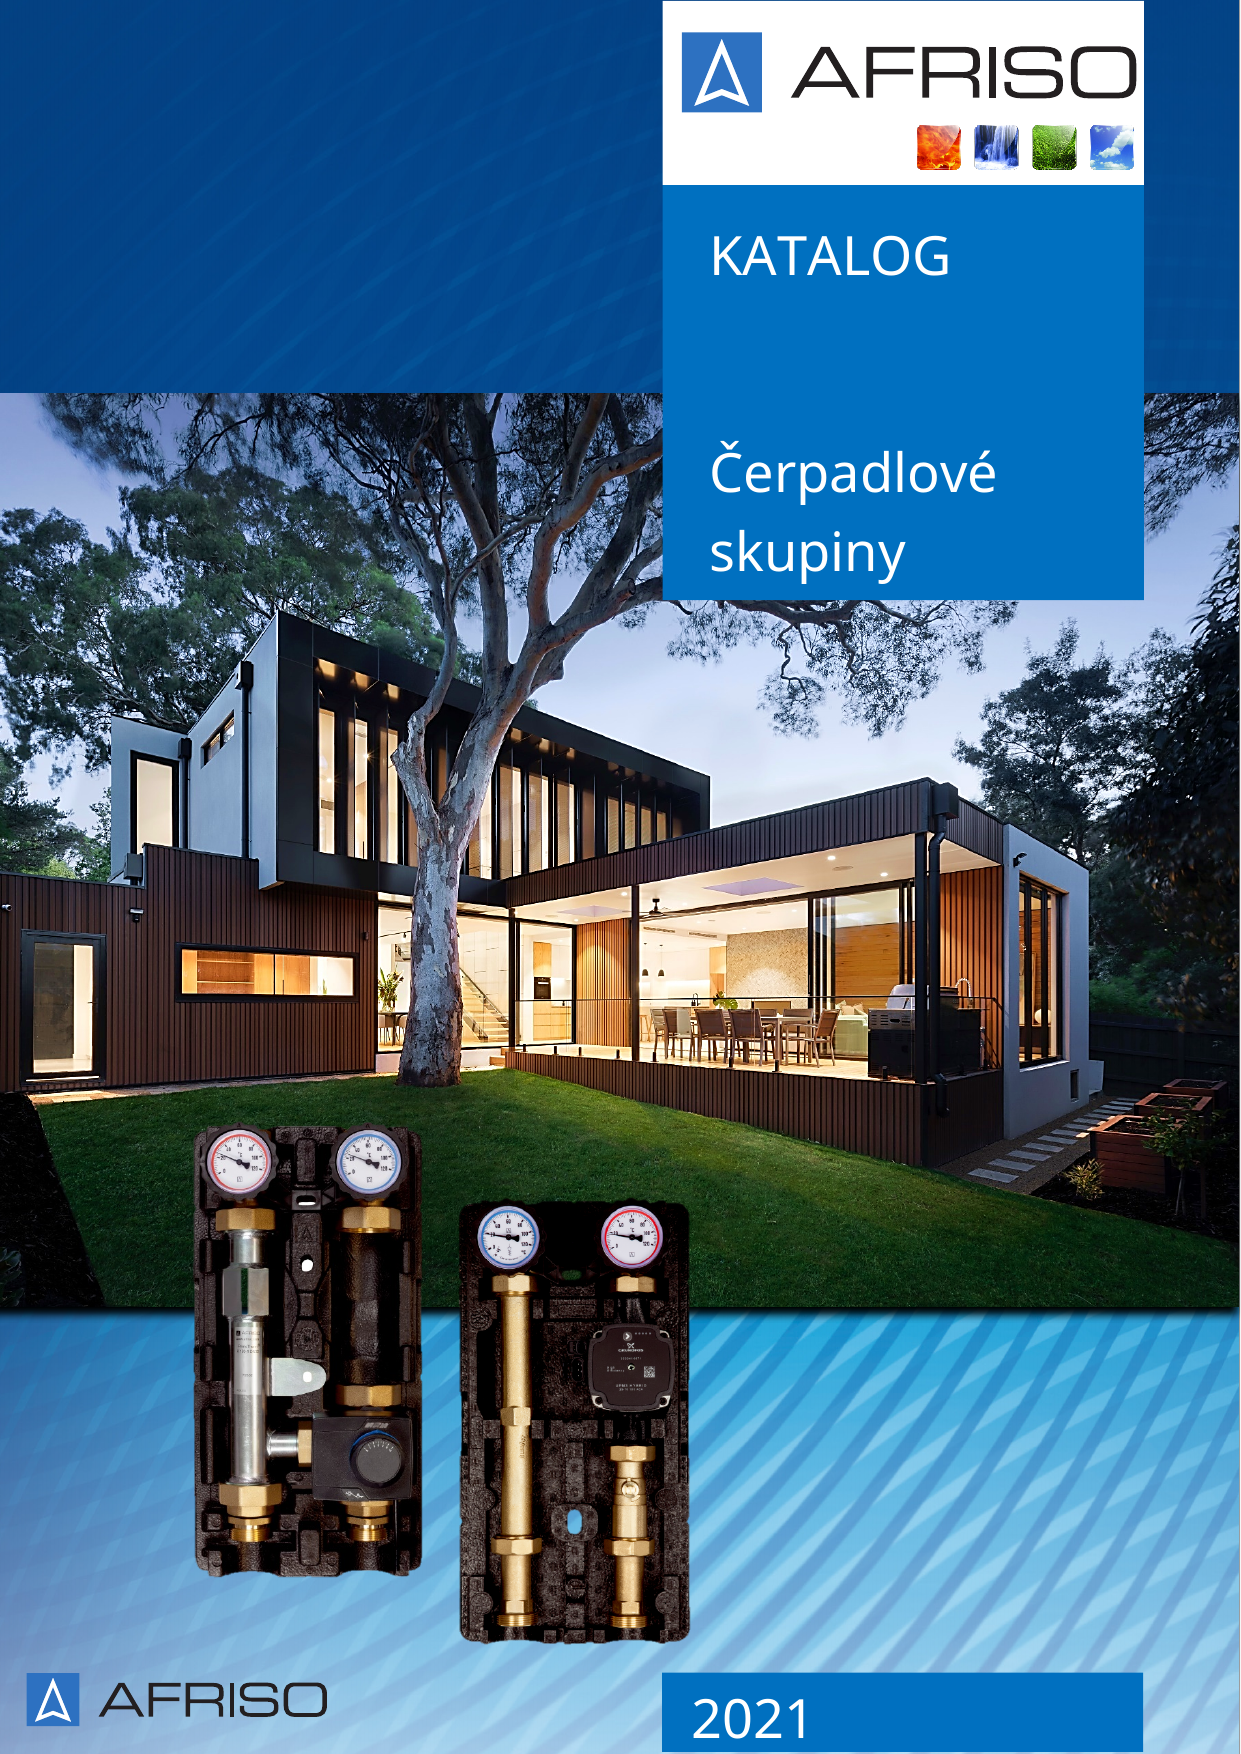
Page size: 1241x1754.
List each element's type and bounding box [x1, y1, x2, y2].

picture [0, 393, 1239, 1674]
picture [911, 120, 1140, 176]
